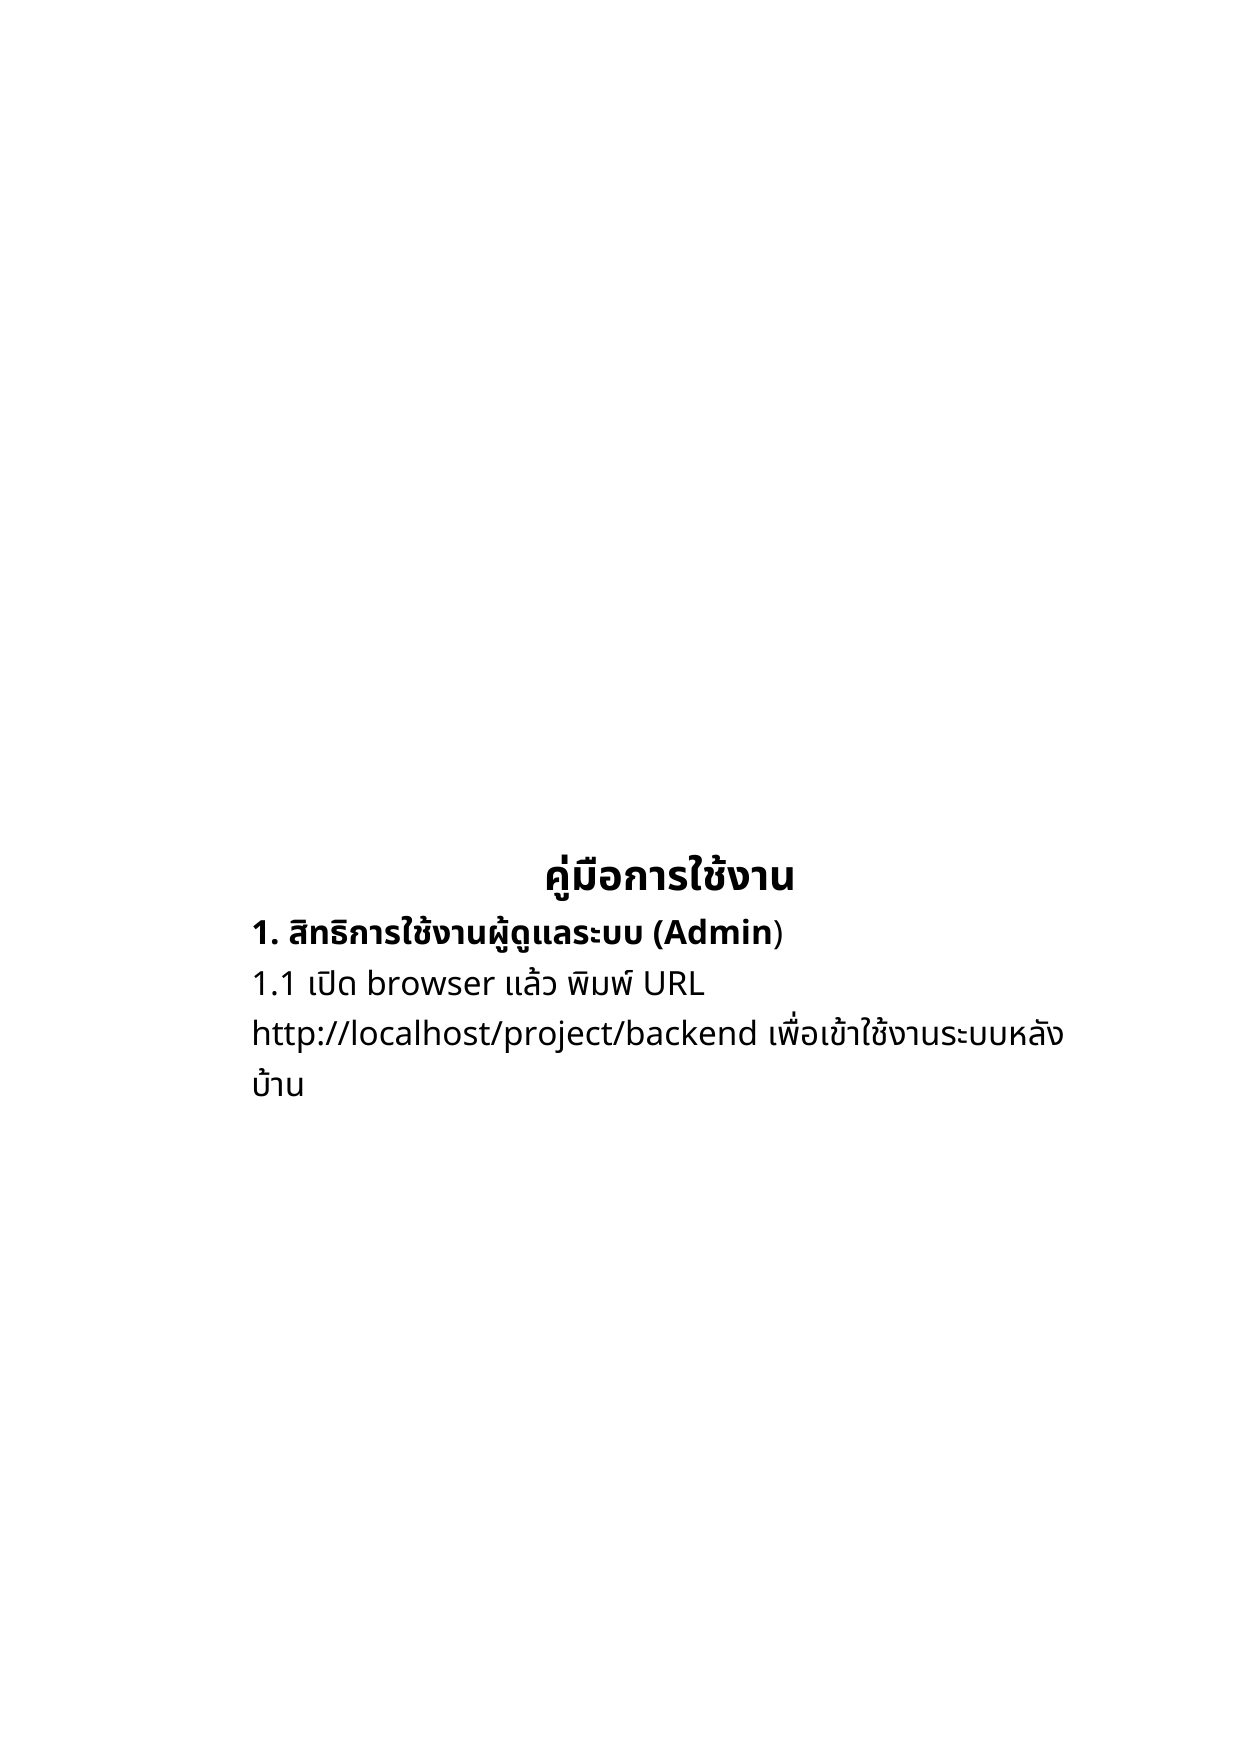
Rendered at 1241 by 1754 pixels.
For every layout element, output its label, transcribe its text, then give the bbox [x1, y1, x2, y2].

text 1. สิทธิการใช้งานผู้ดูแลระบบ (Admin) [251, 909, 1090, 959]
text คู่มือการใช้งาน [251, 846, 1090, 909]
text 1.1 เปิด browser แล้ว พิมพ์ URL http://localhost/project/backend เพื่อเข้าใช้งานระบบหลังบ้าน [251, 959, 1090, 1111]
